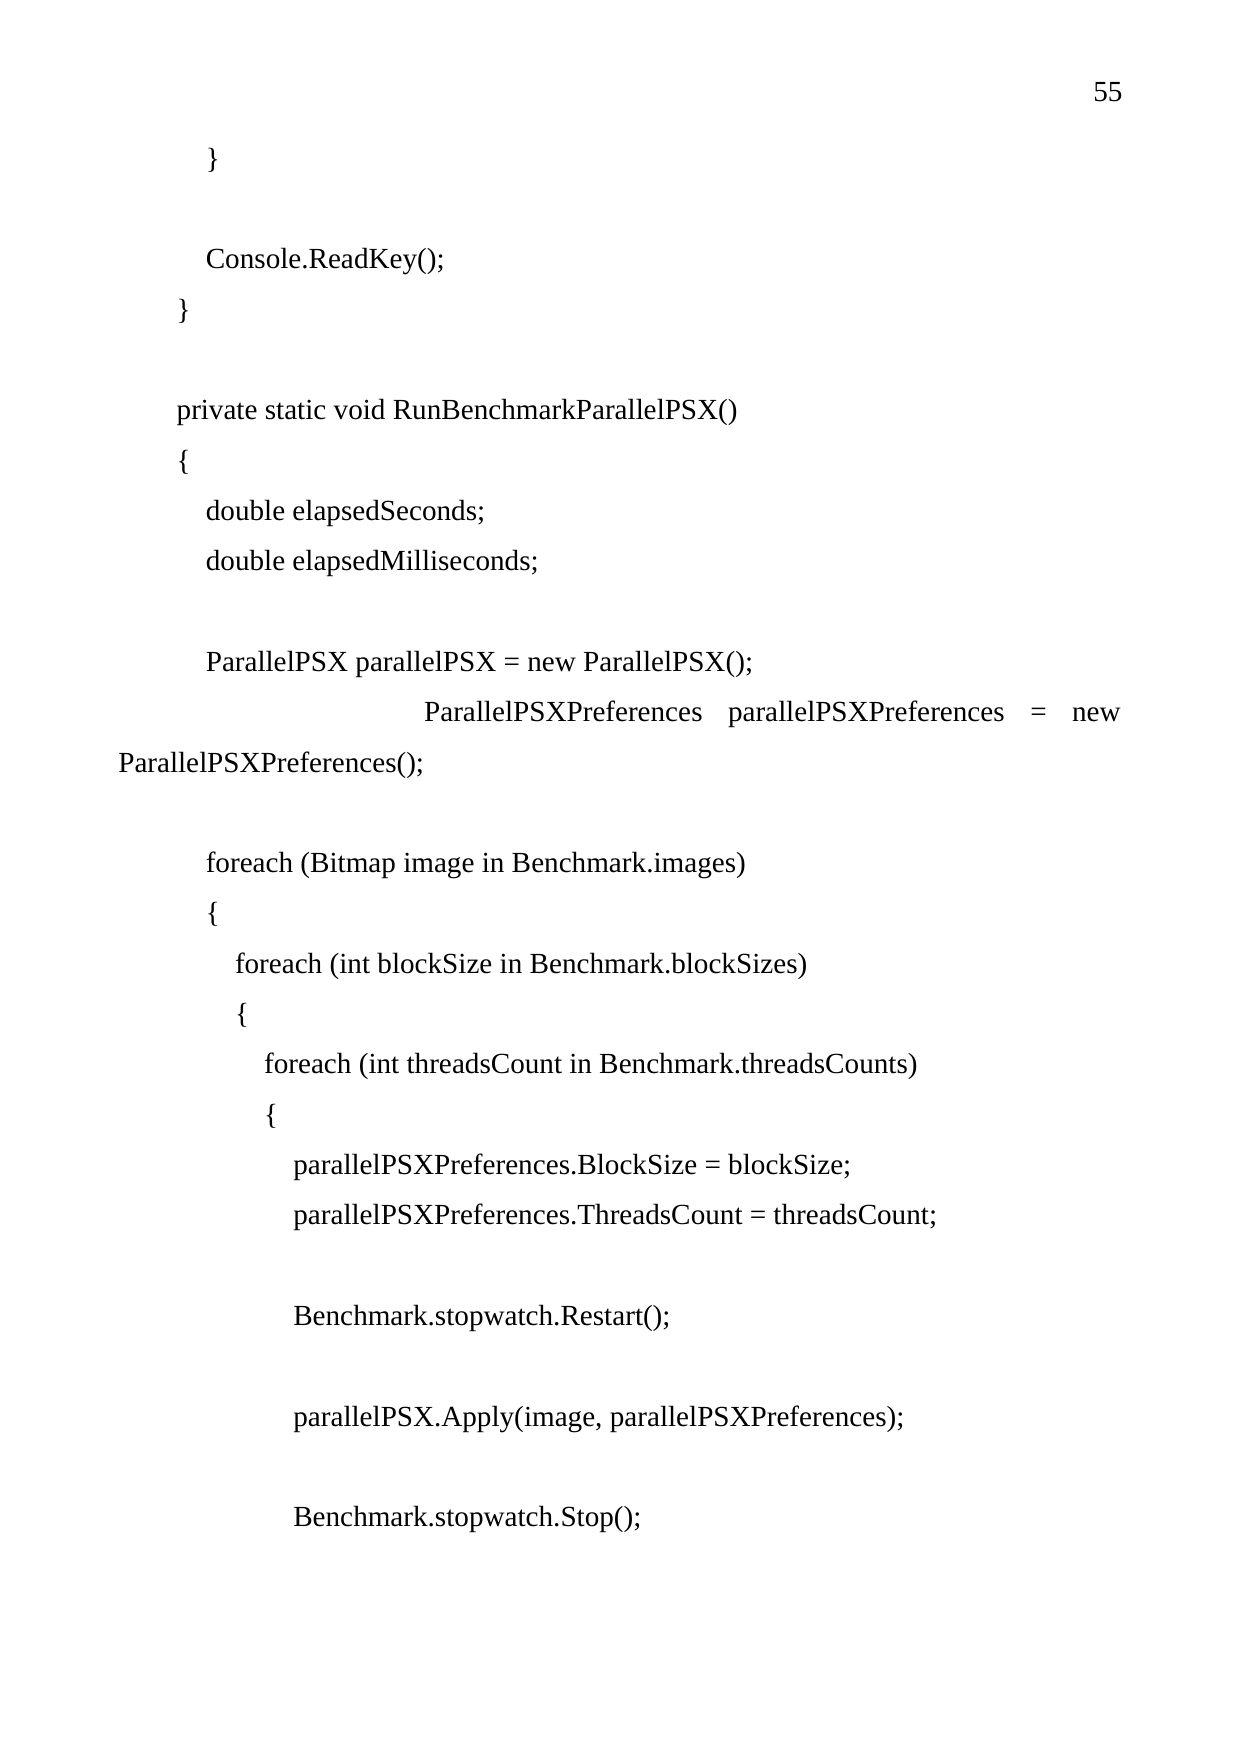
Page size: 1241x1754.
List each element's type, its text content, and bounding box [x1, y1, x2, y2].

text foreach (int threadsCount in Benchmark.threadsCounts) [118, 1047, 1122, 1080]
text double elapsedSeconds; [118, 493, 1122, 527]
text { [118, 1097, 1122, 1130]
text ParallelPSXPreferences parallelPSXPreferences = new ParallelPSXPreferences(); [118, 694, 1122, 778]
text } [118, 141, 1122, 174]
text parallelPSX.Apply(image, parallelPSXPreferences); [118, 1399, 1122, 1432]
text ParallelPSX parallelPSX = new ParallelPSX(); [118, 644, 1122, 678]
text private static void RunBenchmarkParallelPSX() [118, 392, 1122, 426]
text Benchmark.stopwatch.Restart(); [118, 1298, 1122, 1332]
text foreach (int blockSize in Benchmark.blockSizes) [118, 946, 1122, 979]
text { [118, 443, 1122, 476]
text parallelPSXPreferences.ThreadsCount = threadsCount; [118, 1197, 1122, 1231]
text } [118, 292, 1122, 325]
text parallelPSXPreferences.BlockSize = blockSize; [118, 1147, 1122, 1181]
text { [118, 996, 1122, 1030]
text foreach (Bitmap image in Benchmark.images) [118, 845, 1122, 879]
text Console.ReadKey(); [118, 242, 1122, 275]
text double elapsedMilliseconds; [118, 543, 1122, 577]
text Benchmark.stopwatch.Stop(); [118, 1499, 1122, 1533]
text { [118, 896, 1122, 929]
